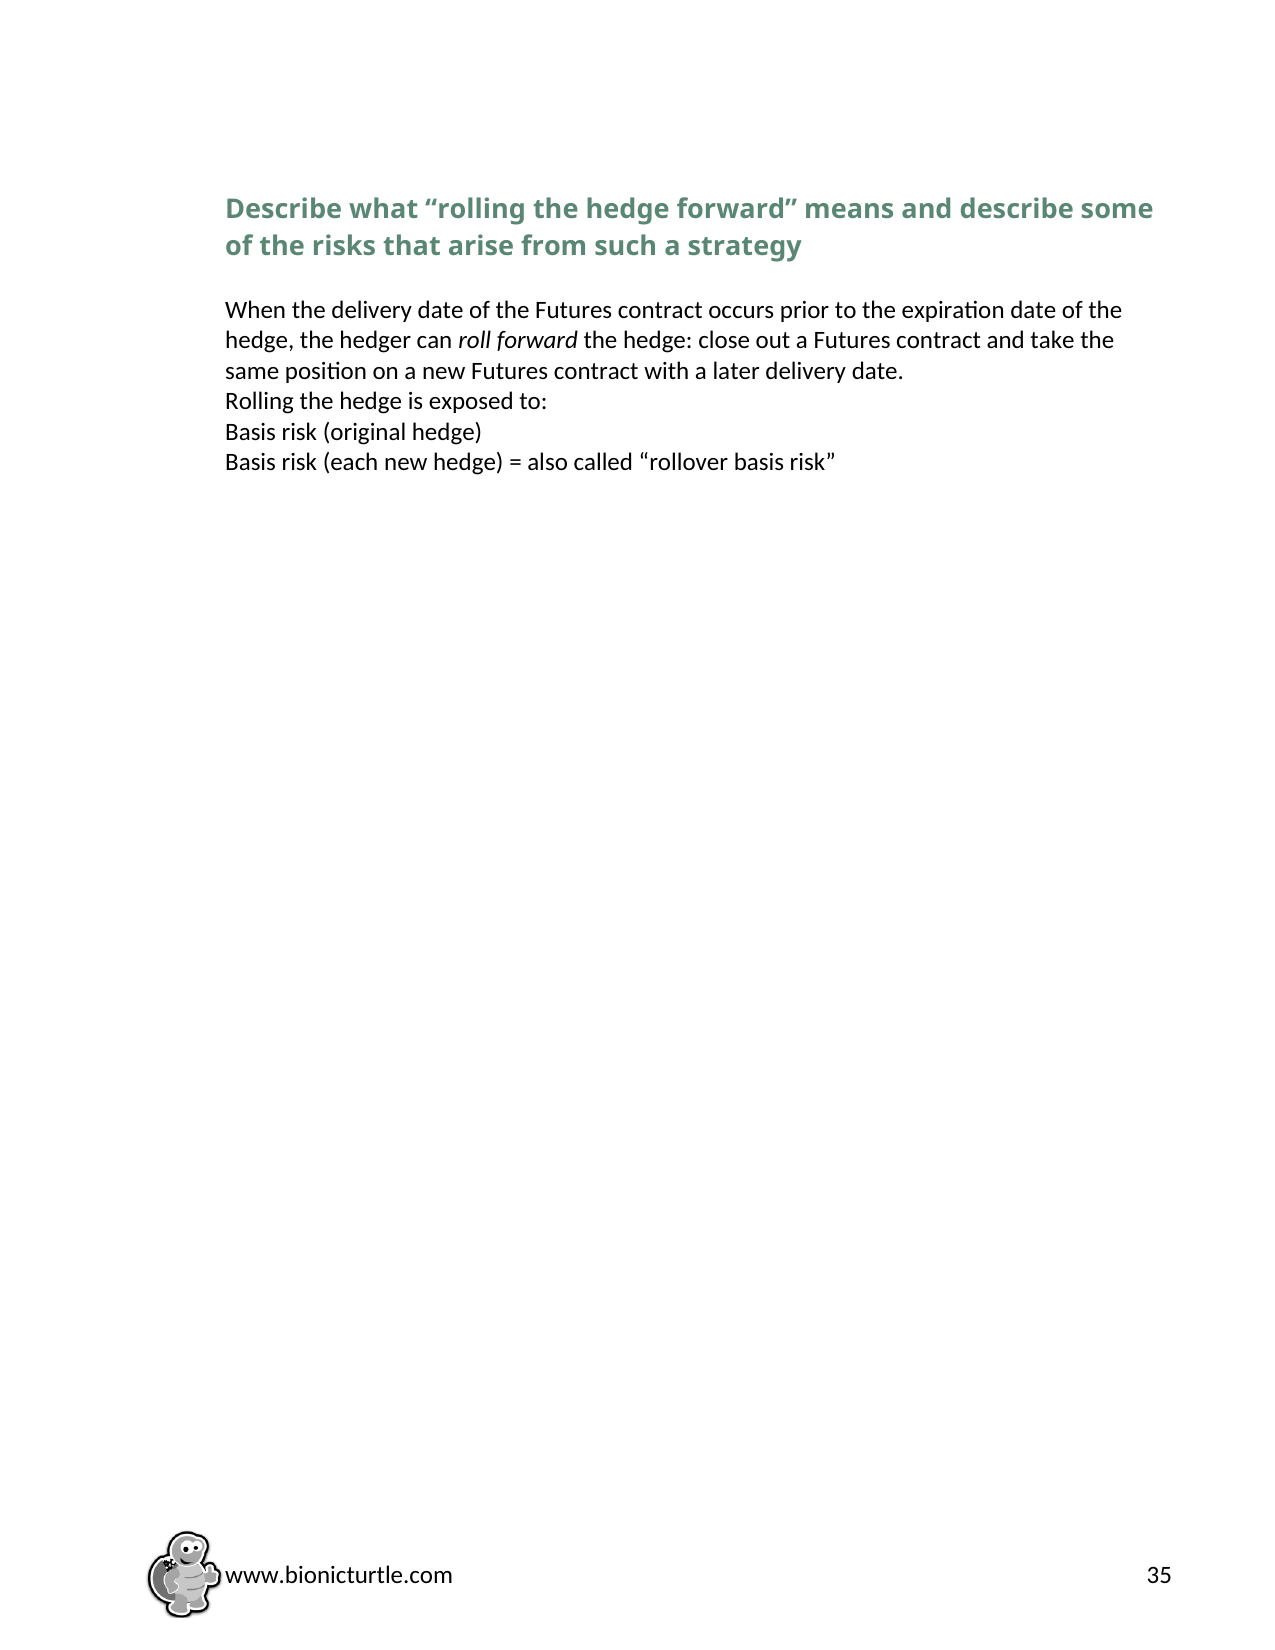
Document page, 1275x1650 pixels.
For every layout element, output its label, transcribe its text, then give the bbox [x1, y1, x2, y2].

text Basis risk (each new hedge) = also called “rollover basis risk” [225, 446, 1172, 477]
text When the delivery date of the Futures contract occurs prior to the expiration date of the hedge, the hedger can roll forward the hedge: close out a Futures contract and take the same position on a new Futures contract with a later delivery date. [225, 294, 1172, 385]
subtitle Describe what “rolling the hedge forward” means and describe some of the risks that arise from such a strategy [225, 189, 1172, 263]
text Basis risk (original hedge) [225, 416, 1172, 446]
text Rolling the hedge is exposed to: [225, 385, 1172, 416]
